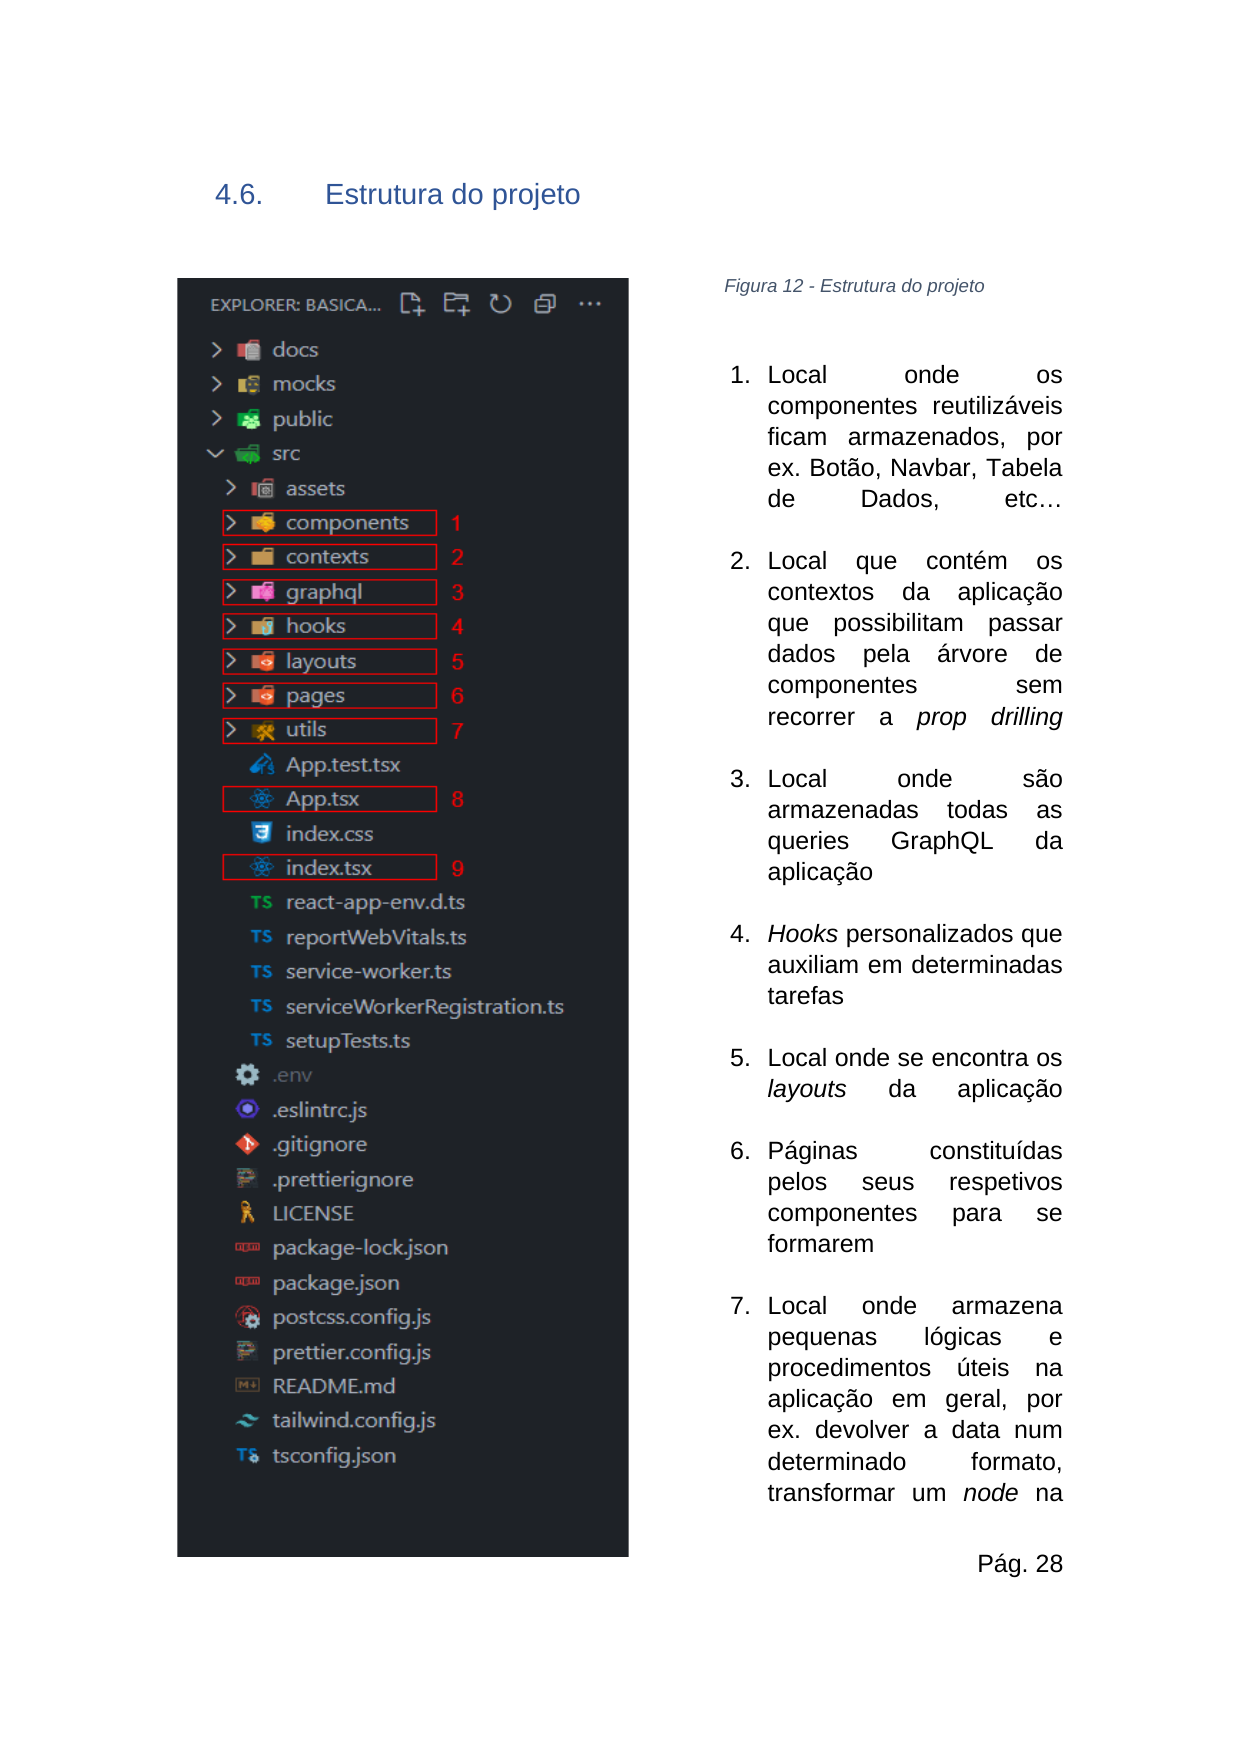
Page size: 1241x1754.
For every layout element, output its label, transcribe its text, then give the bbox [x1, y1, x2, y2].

list Local onde os componentes reutilizáveis ficam armazenados, por ex. Botão, Navbar, Tabela de Dados, etc… [629, 360, 1063, 544]
list Local onde se encontra os layouts da aplicação [629, 1043, 1063, 1134]
list Páginas constituídas pelos seus respetivos componentes para se formarem [629, 1136, 1063, 1289]
list Local que contém os contextos da aplicação que possibilitam passar dados pela árvore de componentes sem recorrer a prop drilling [629, 546, 1063, 761]
picture [177, 278, 629, 1557]
list Local onde são armazenadas todas as queries GraphQL da aplicação [629, 763, 1063, 916]
subtitle Estrutura do projeto [215, 177, 1063, 211]
list Hooks personalizados que auxiliam em determinadas tarefas [629, 919, 1063, 1041]
